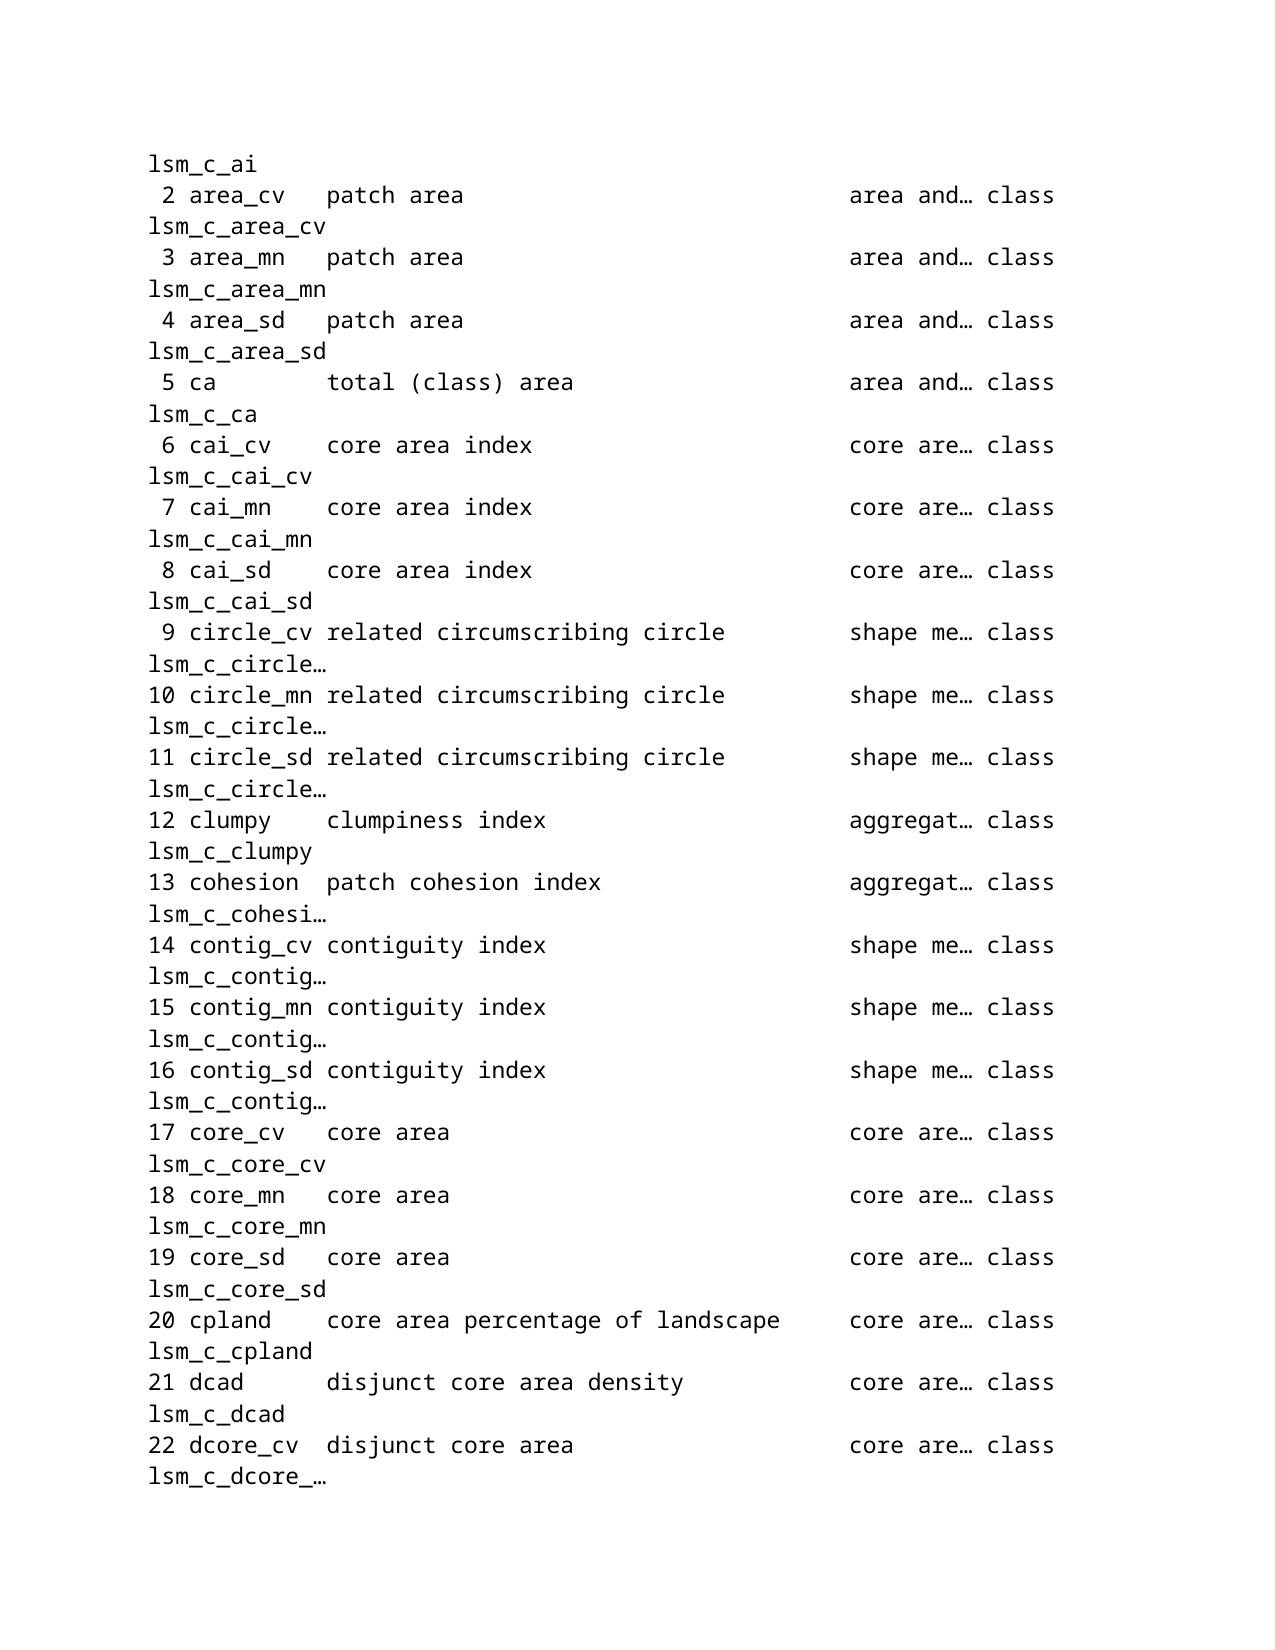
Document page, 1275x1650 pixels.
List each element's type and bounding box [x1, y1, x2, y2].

text [148, 148, 1127, 1491]
